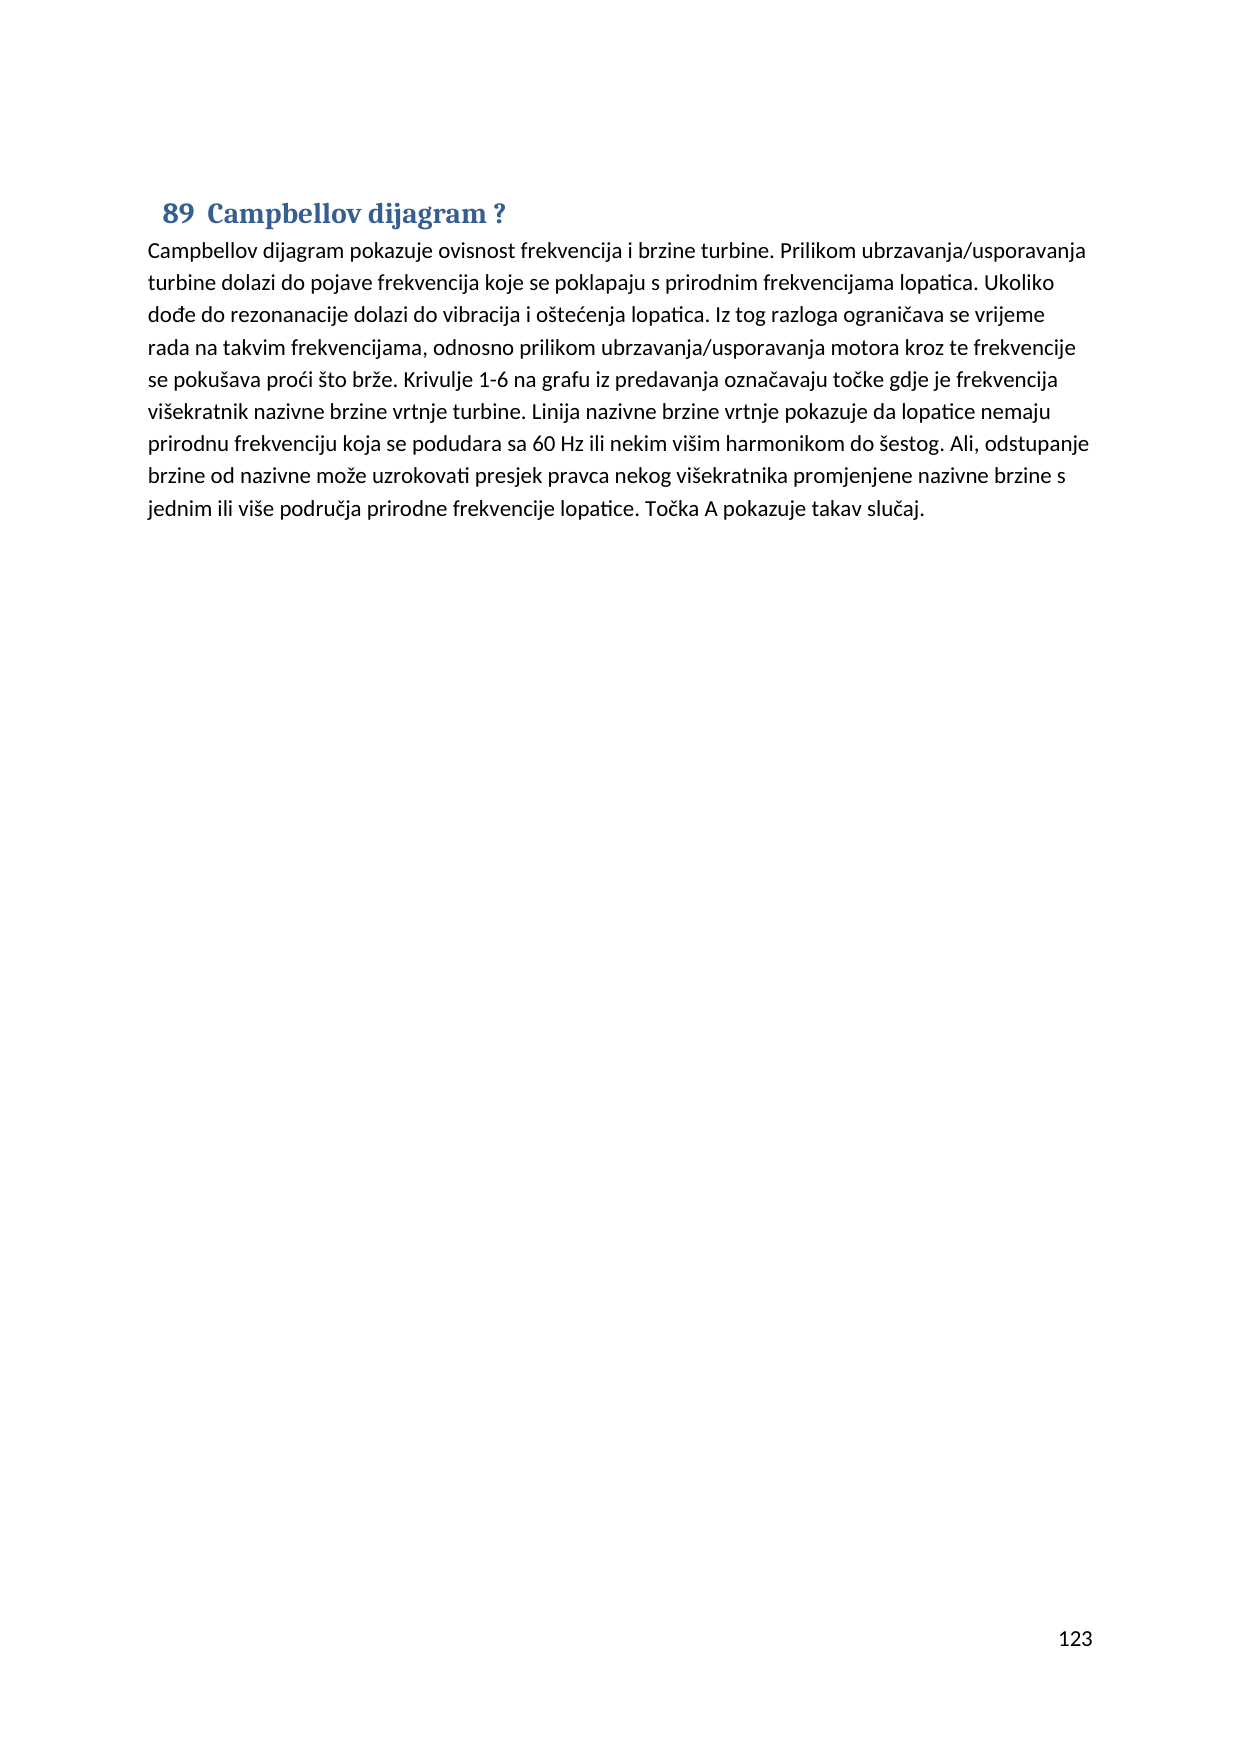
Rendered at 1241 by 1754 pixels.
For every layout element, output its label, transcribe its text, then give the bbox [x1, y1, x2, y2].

text Campbellov dijagram pokazuje ovisnost frekvencija i brzine turbine. Prilikom ubrzavanja/usporavanja turbine dolazi do pojave frekvencija koje se poklapaju s prirodnim frekvencijama lopatica. Ukoliko dođe do rezonanacije dolazi do vibracija i oštećenja lopatica. Iz tog razloga ograničava se vrijeme rada na takvim frekvencijama, odnosno prilikom ubrzavanja/usporavanja motora kroz te frekvencije se pokušava proći što brže. Krivulje 1-6 na grafu iz predavanja označavaju točke gdje je frekvencija višekratnik nazivne brzine vrtnje turbine. Linija nazivne brzine vrtnje pokazuje da lopatice nemaju prirodnu frekvenciju koja se podudara sa 60 Hz ili nekim višim harmonikom do šestog. Ali, odstupanje brzine od nazivne može uzrokovati presjek pravca nekog višekratnika promjenjene nazivne brzine s jednim ili više područja prirodne frekvencije lopatice. Točka A pokazuje takav slučaj. [148, 236, 1093, 554]
subtitle Campbellov dijagram ? [162, 198, 1093, 231]
